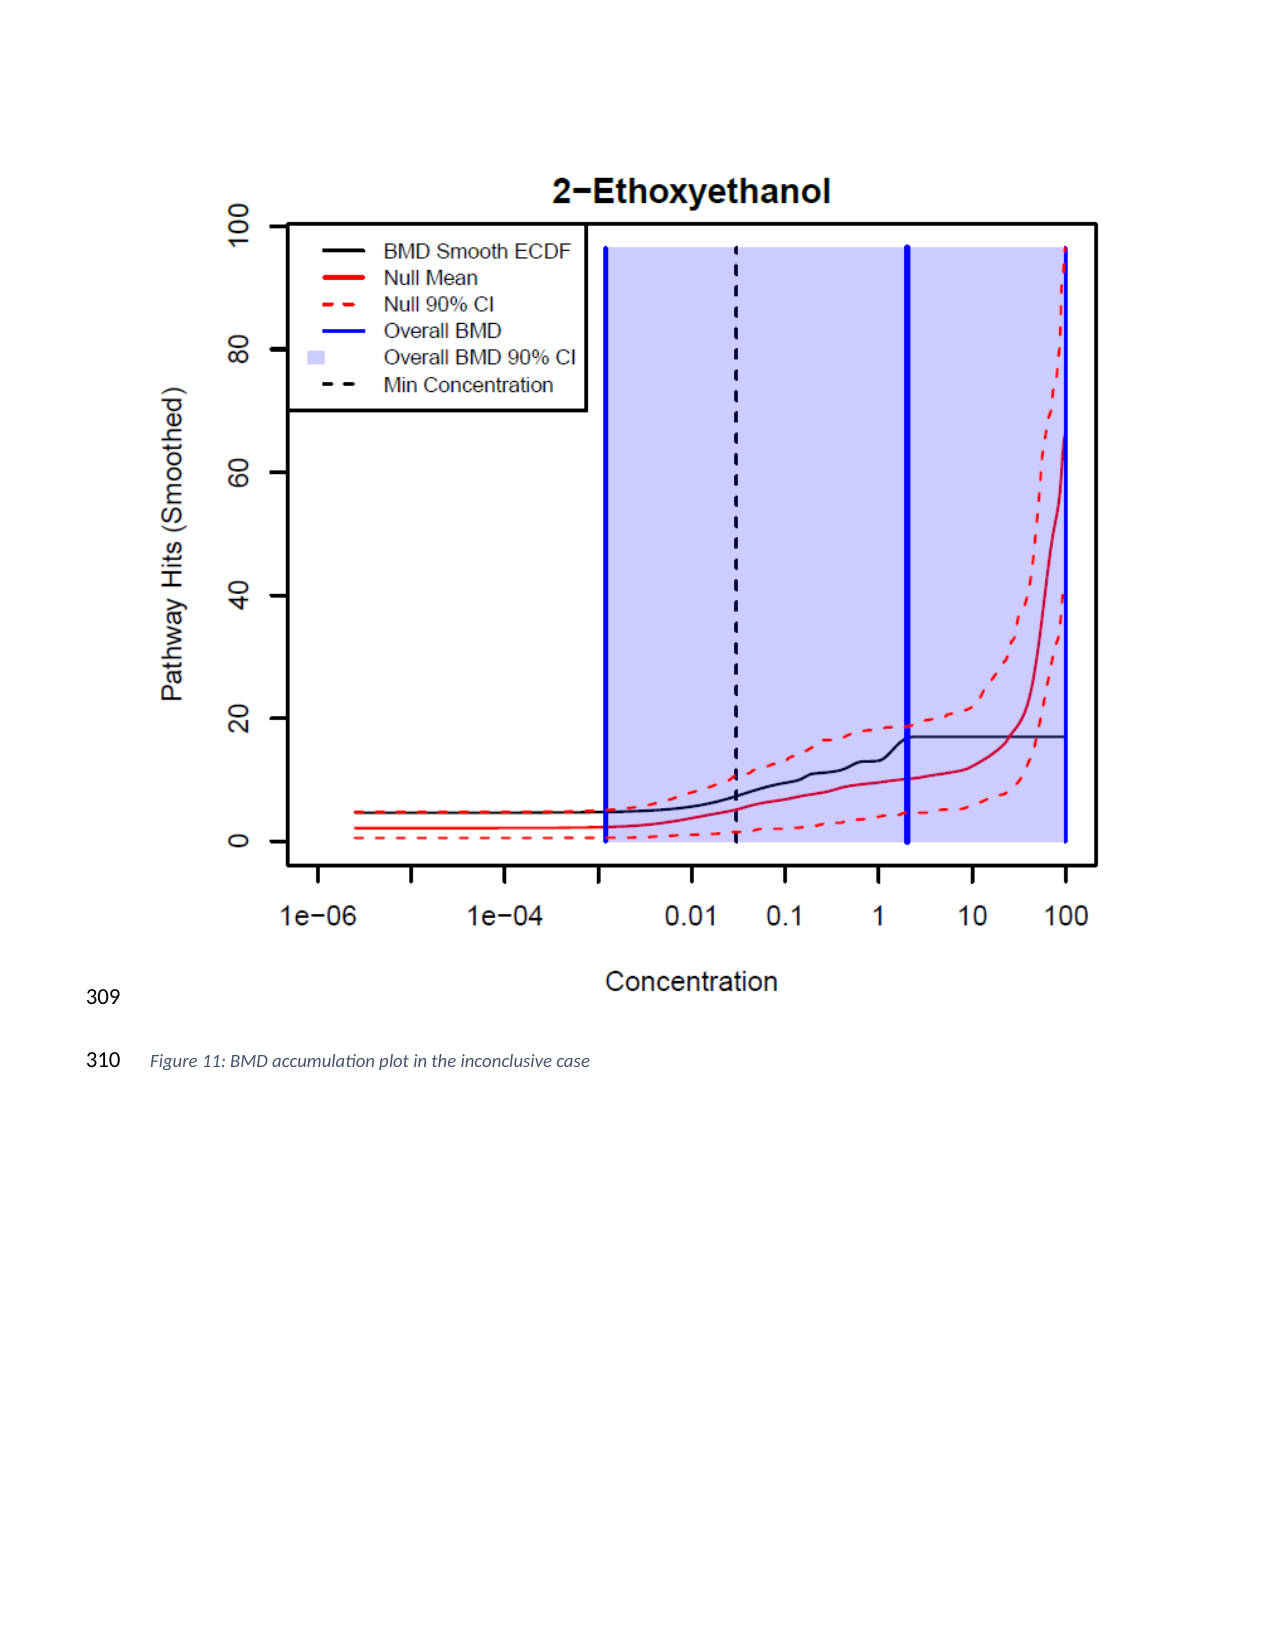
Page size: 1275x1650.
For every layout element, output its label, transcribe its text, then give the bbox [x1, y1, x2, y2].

text Figure 11: BMD accumulation plot in the inconclusive case [150, 1049, 1125, 1072]
picture [150, 150, 1117, 1005]
